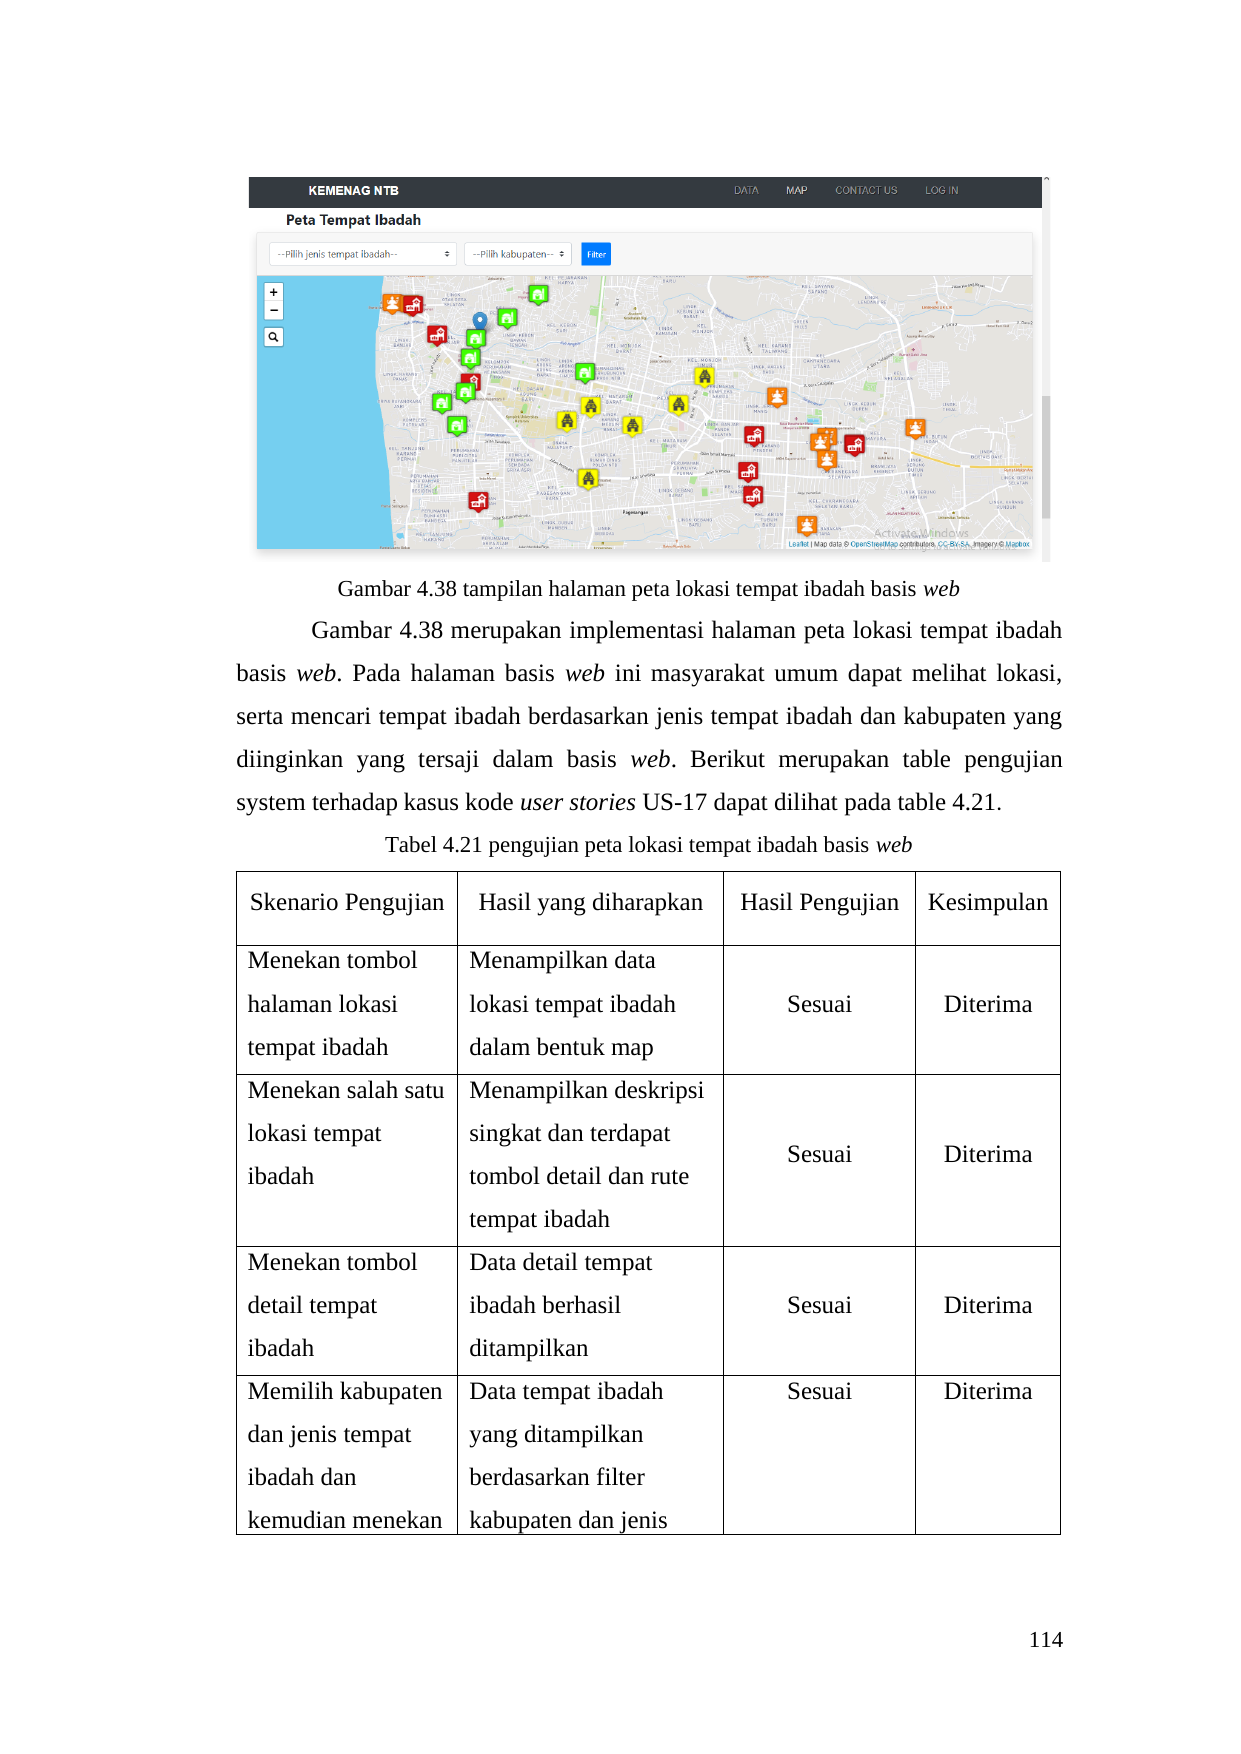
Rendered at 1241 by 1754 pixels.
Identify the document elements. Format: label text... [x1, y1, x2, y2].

table_cell Sesuai [724, 1376, 915, 1534]
table_cell Sesuai [724, 1075, 915, 1246]
table_cell Menekan tombol detail tempat ibadah [237, 1247, 457, 1375]
table_cell Diterima [916, 1247, 1060, 1375]
table_cell Sesuai [724, 946, 915, 1074]
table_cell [237, 1376, 457, 1534]
table_cell Diterima [916, 1376, 1060, 1534]
list Tabel 4.21 pengujian peta lokasi tempat ibadah basis web [236, 831, 1063, 857]
picture [248, 177, 1051, 562]
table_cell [458, 1376, 723, 1534]
table_header Hasil Pengujian [724, 872, 915, 944]
table_cell Menampilkan data lokasi tempat ibadah dalam bentuk map [458, 946, 723, 1074]
text Gambar 4.38 merupakan implementasi halaman peta lokasi tempat ibadah basis web. Pada halaman basis web ini masyarakat umum dapat melihat lokasi, serta mencari tempat ibadah berdasarkan jenis tempat ibadah dan kabupaten yang diinginkan yang tersaji dalam basis web. Berikut merupakan table pengujian system terhadap kasus kode user stories US-17 dapat dilihat pada table 4.21. [236, 615, 1063, 817]
text Gambar 4.38 tampilan halaman peta lokasi tempat ibadah basis web [236, 576, 1063, 602]
table_cell Menampilkan deskripsi singkat dan terdapat tombol detail dan rute tempat ibadah [458, 1075, 723, 1246]
table_header Hasil yang diharapkan [458, 872, 723, 944]
table_cell Menekan salah satu lokasi tempat ibadah [237, 1075, 457, 1246]
table_header Skenario Pengujian [237, 872, 457, 944]
table_header Kesimpulan [916, 872, 1060, 944]
table_cell Menekan tombol halaman lokasi tempat ibadah [237, 946, 457, 1074]
table_cell Sesuai [724, 1247, 915, 1375]
table_cell Diterima [916, 1075, 1060, 1246]
table_cell Data detail tempat ibadah berhasil ditampilkan [458, 1247, 723, 1375]
table_cell Diterima [916, 946, 1060, 1074]
